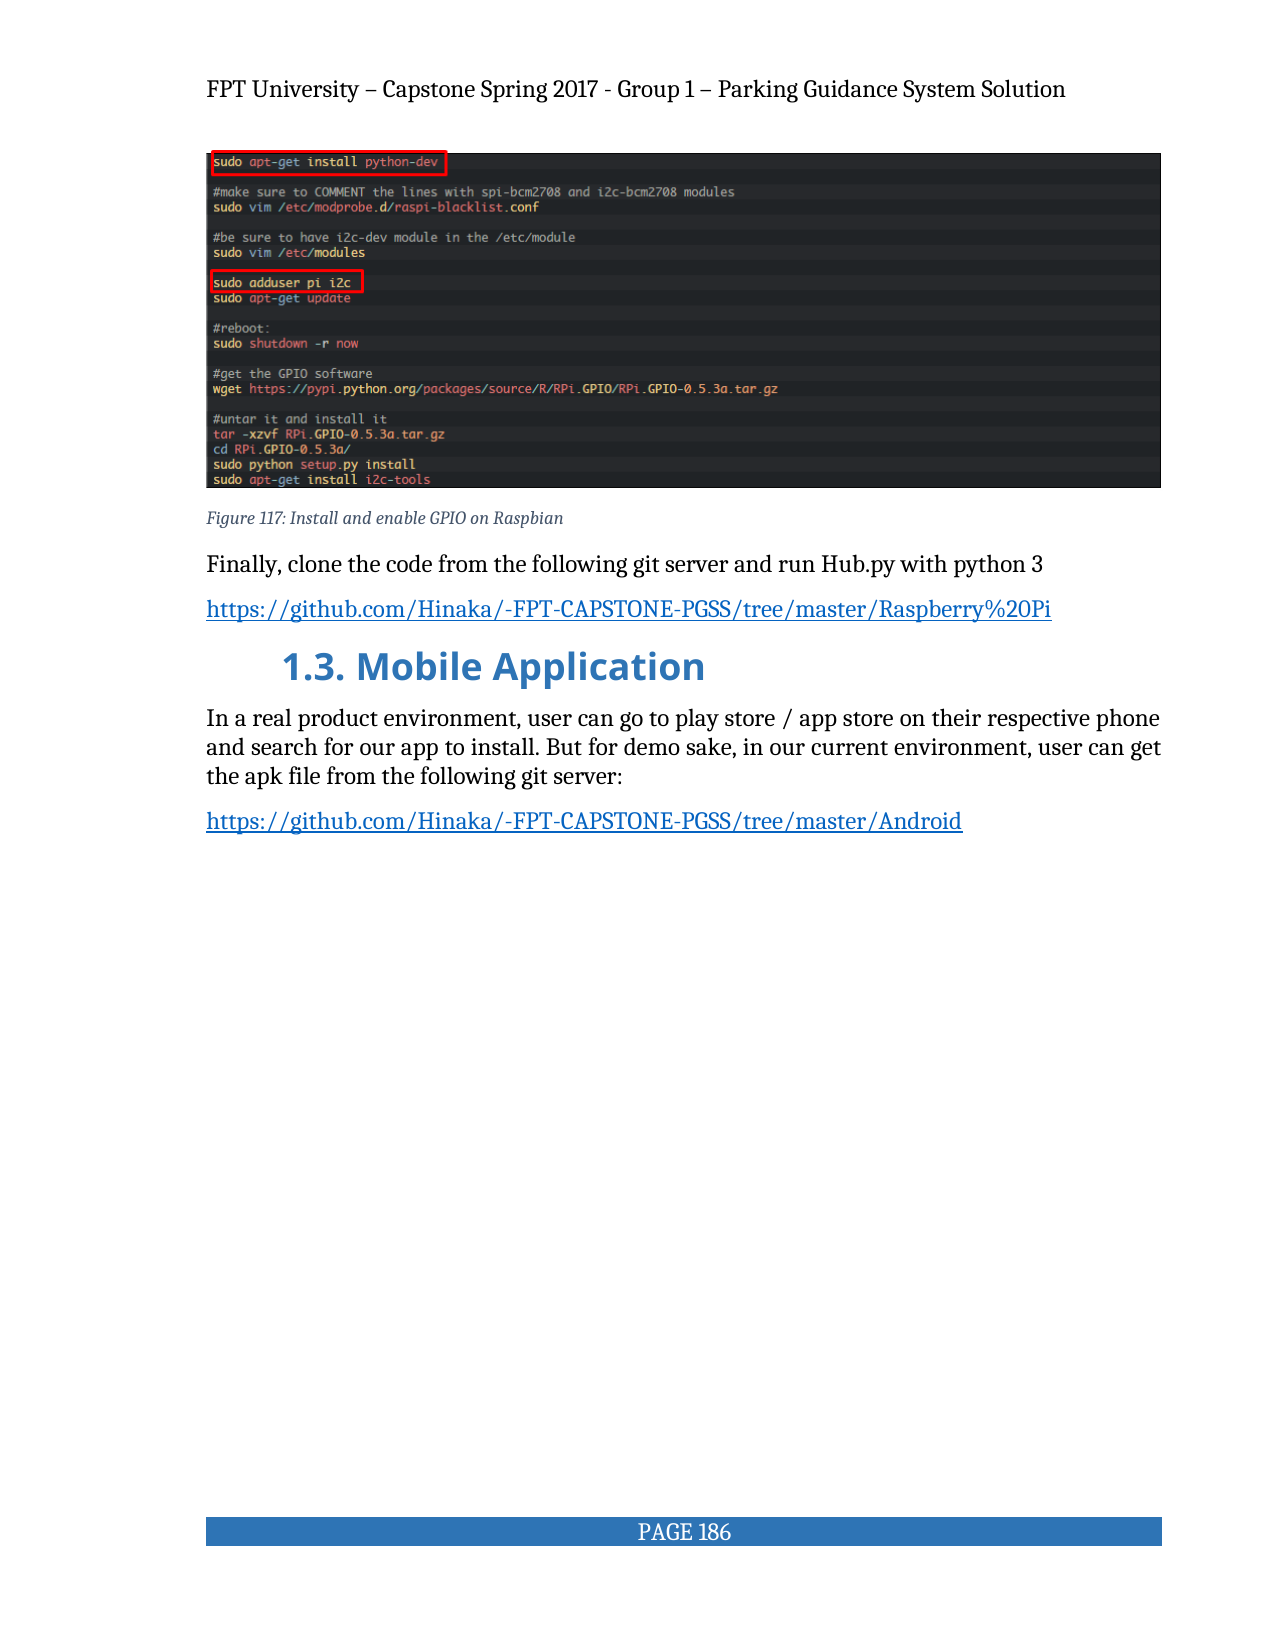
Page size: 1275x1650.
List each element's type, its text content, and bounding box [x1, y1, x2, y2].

text https://github.com/Hinaka/-FPT-CAPSTONE-PGSS/tree/master/Raspberry%20Pi [206, 595, 1162, 624]
text Finally, clone the code from the following git server and run Hub.py with python 3 [206, 550, 1162, 579]
picture [206, 150, 1163, 491]
subtitle Mobile Application [206, 641, 1162, 692]
text In a real product environment, user can go to play store / app store on their respective phone and search for our app to install. But for demo sake, in our current environment, user can get the apk file from the following git server: [206, 704, 1162, 791]
text https://github.com/Hinaka/-FPT-CAPSTONE-PGSS/tree/master/Android [206, 807, 1162, 836]
